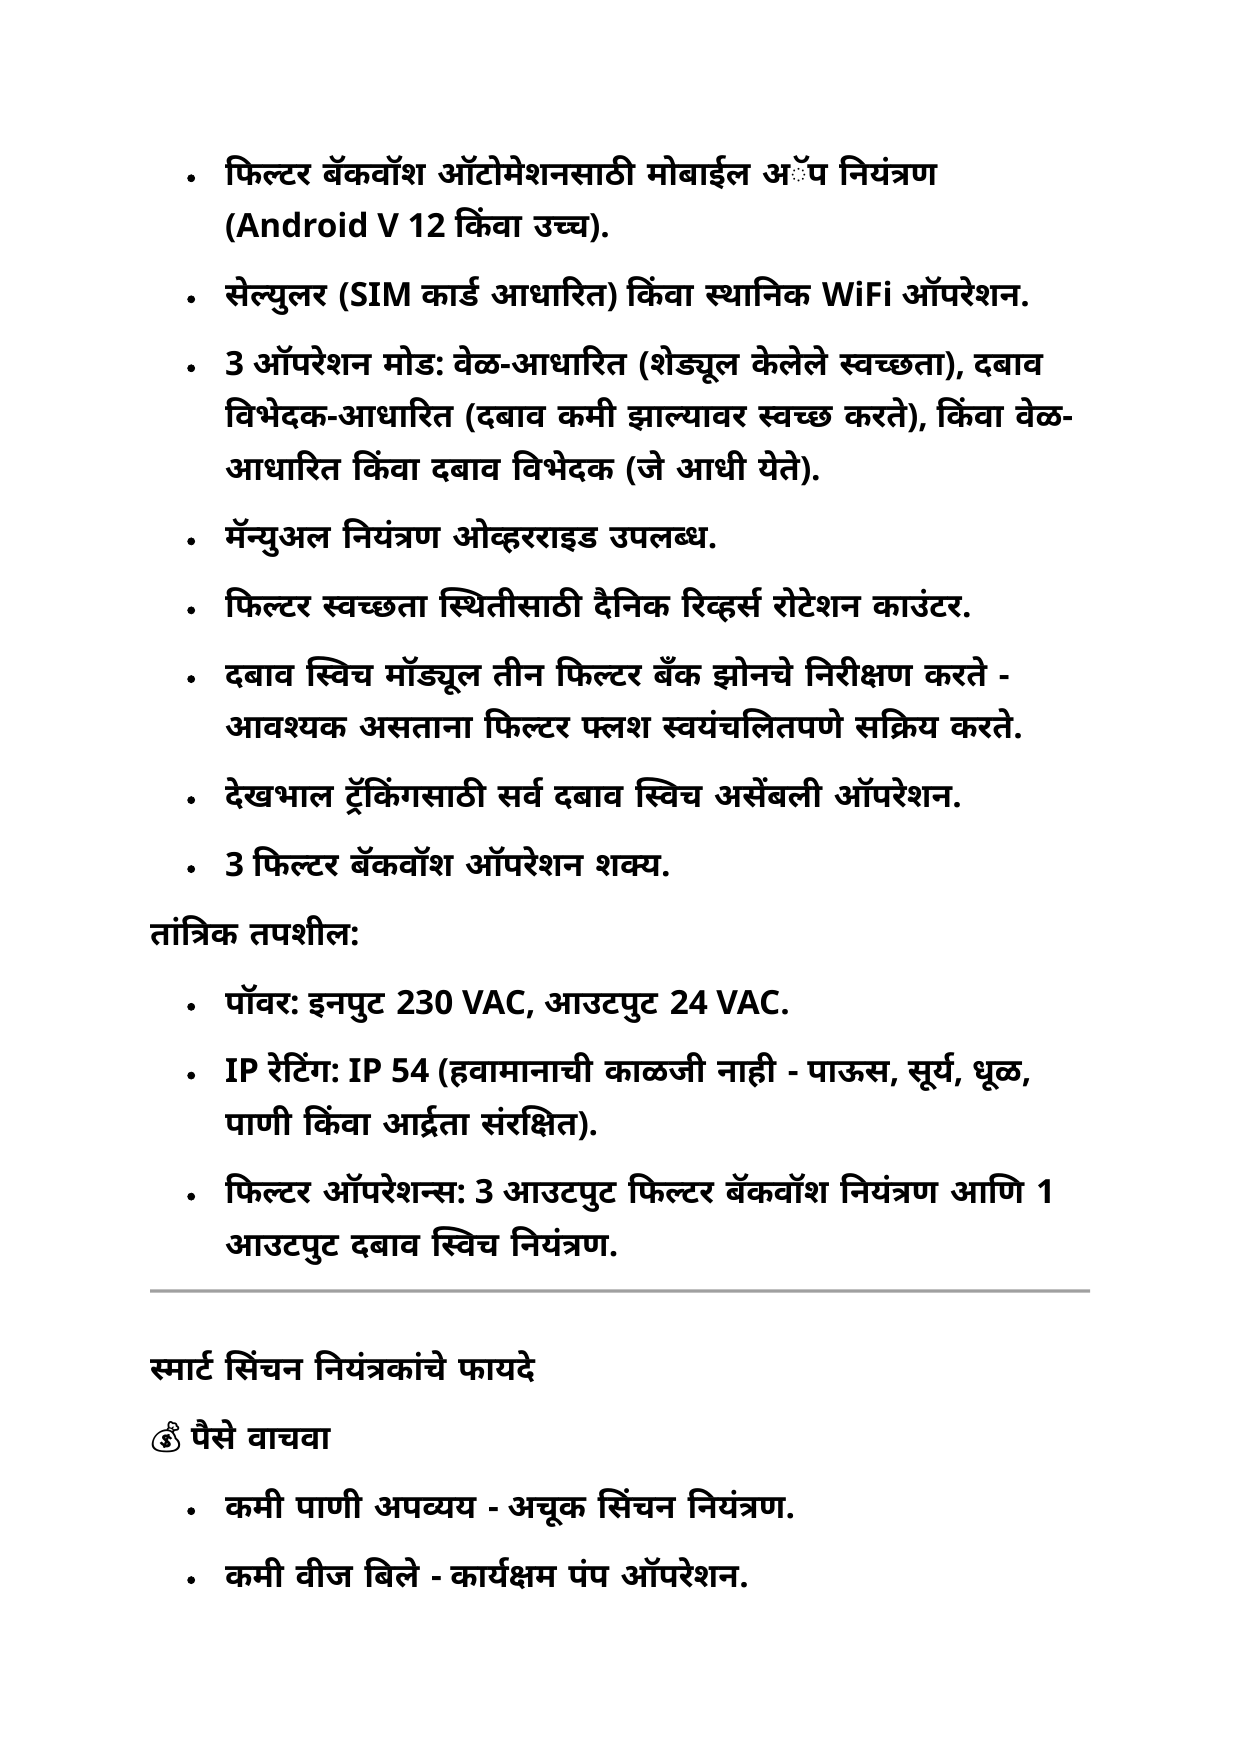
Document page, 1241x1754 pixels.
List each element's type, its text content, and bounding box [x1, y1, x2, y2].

list मॅन्युअल नियंत्रण ओव्हरराइड उपलब्ध. [187, 513, 1090, 558]
text स्मार्ट सिंचन नियंत्रकांचे फायदे [150, 1345, 1090, 1391]
list 3 फिल्टर बॅकवॉश ऑपरेशन शक्य. [187, 841, 1090, 886]
list फिल्टर ऑपरेशन्स: 3 आउटपुट फिल्टर बॅकवॉश नियंत्रण आणि 1 आउटपुट दबाव स्विच नियंत्रण. [187, 1168, 1090, 1266]
list कमी पाणी अपव्यय - अचूक सिंचन नियंत्रण. [187, 1483, 1090, 1528]
text 💰 पैसे वाचवा [150, 1414, 1090, 1459]
list सेल्युलर (SIM कार्ड आधारित) किंवा स्थानिक WiFi ऑपरेशन. [187, 271, 1090, 316]
list 3 ऑपरेशन मोड: वेळ-आधारित (शेड्यूल केलेले स्वच्छता), दबाव विभेदक-आधारित (दबाव कमी झाल्यावर स्वच्छ करते), किंवा वेळ-आधारित किंवा दबाव विभेदक (जे आधी येते). [187, 340, 1090, 490]
list कमी वीज बिले - कार्यक्षम पंप ऑपरेशन. [187, 1552, 1090, 1597]
list पॉवर: इनपुट 230 VAC, आउटपुट 24 VAC. [187, 978, 1090, 1024]
list फिल्टर बॅकवॉश ऑटोमेशनसाठी मोबाईल अॅप नियंत्रण (Android V 12 किंवा उच्च). [187, 150, 1090, 248]
list दबाव स्विच मॉड्यूल तीन फिल्टर बँक झोनचे निरीक्षण करते - आवश्यक असताना फिल्टर फ्लश स्वयंचलितपणे सक्रिय करते. [187, 651, 1090, 748]
list देखभाल ट्रॅकिंगसाठी सर्व दबाव स्विच असेंबली ऑपरेशन. [187, 772, 1090, 817]
list फिल्टर स्वच्छता स्थितीसाठी दैनिक रिव्हर्स रोटेशन काउंटर. [187, 582, 1090, 627]
text तांत्रिक तपशील: [150, 909, 1090, 955]
list IP रेटिंग: IP 54 (हवामानाची काळजी नाही - पाऊस, सूर्य, धूळ, पाणी किंवा आर्द्रता संरक्षित). [187, 1047, 1090, 1145]
